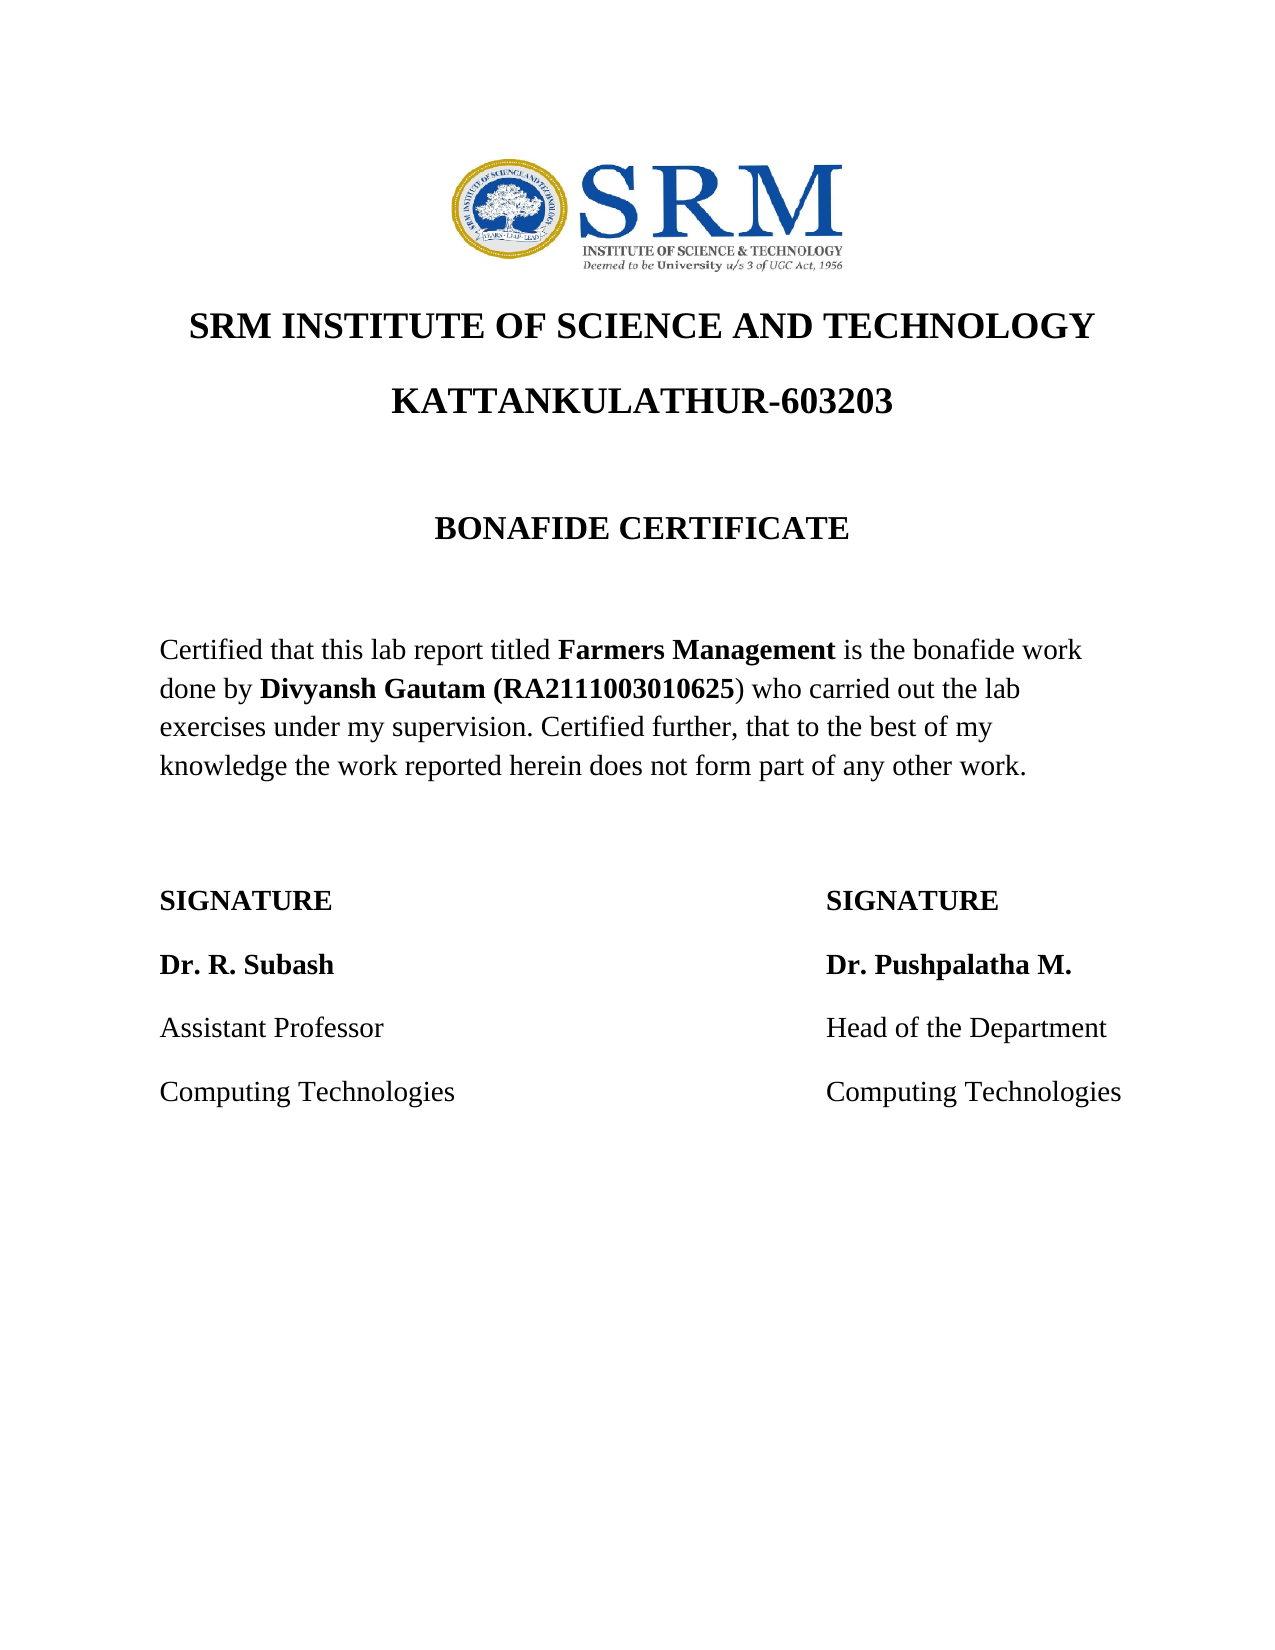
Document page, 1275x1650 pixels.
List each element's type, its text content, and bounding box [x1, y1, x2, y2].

text Certified that this lab report titled Farmers Management is the bonafide work done by Divyansh Gautam (RA2111003010625) who carried out the lab exercises under my supervision. Certified further, that to the best of my knowledge the work reported herein does not form part of any other work. [159, 632, 1125, 781]
table_header SIGNATURE Dr. Pushpalatha M. Head of the Department Computing Technologies [676, 858, 1134, 1405]
text SRM INSTITUTE OF SCIENCE AND TECHNOLOGY [159, 175, 1125, 347]
text BONAFIDE CERTIFICATE [84, 508, 1200, 546]
picture [451, 159, 843, 272]
text KATTANKULATHUR-603203 [84, 378, 1200, 421]
table_header SIGNATURE Dr. R. Subash Assistant Professor Computing Technologies [159, 858, 676, 1405]
